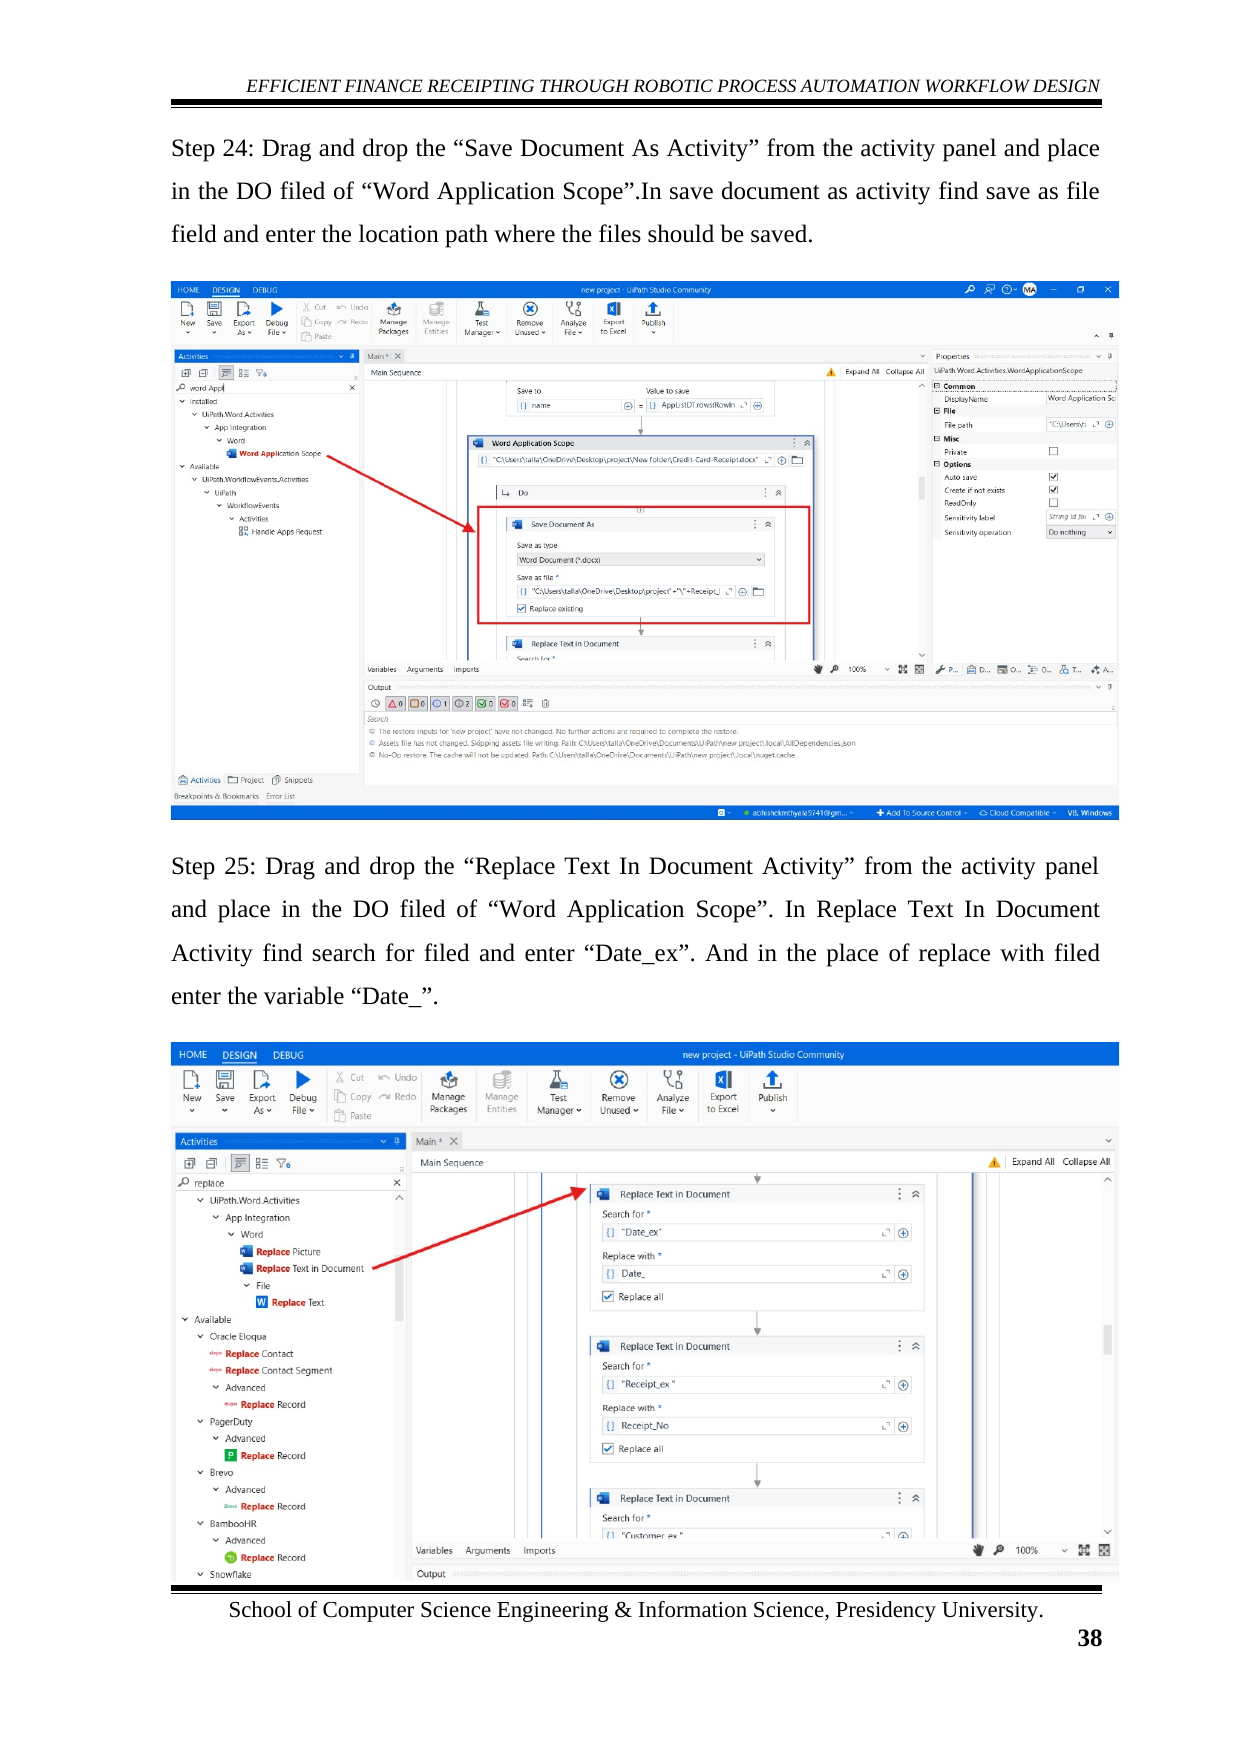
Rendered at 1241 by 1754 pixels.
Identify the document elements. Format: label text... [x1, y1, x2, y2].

text Step 24: Drag and drop the “Save Document As Activity” from the activity panel and place in the DO filed of “Word Application Scope”.In save document as activity find save as file field and enter the location path where the files should be saved. [171, 133, 1101, 248]
picture [170, 1042, 1120, 1581]
text Step 25: Drag and drop the “Replace Text In Document Activity” from the activity panel and place in the DO filed of “Word Application Scope”. In Replace Text In Document Activity find search for filed and enter “Date_ex”. And in the place of replace with filed enter the variable “Date_”. [171, 851, 1101, 1009]
picture [170, 281, 1120, 820]
